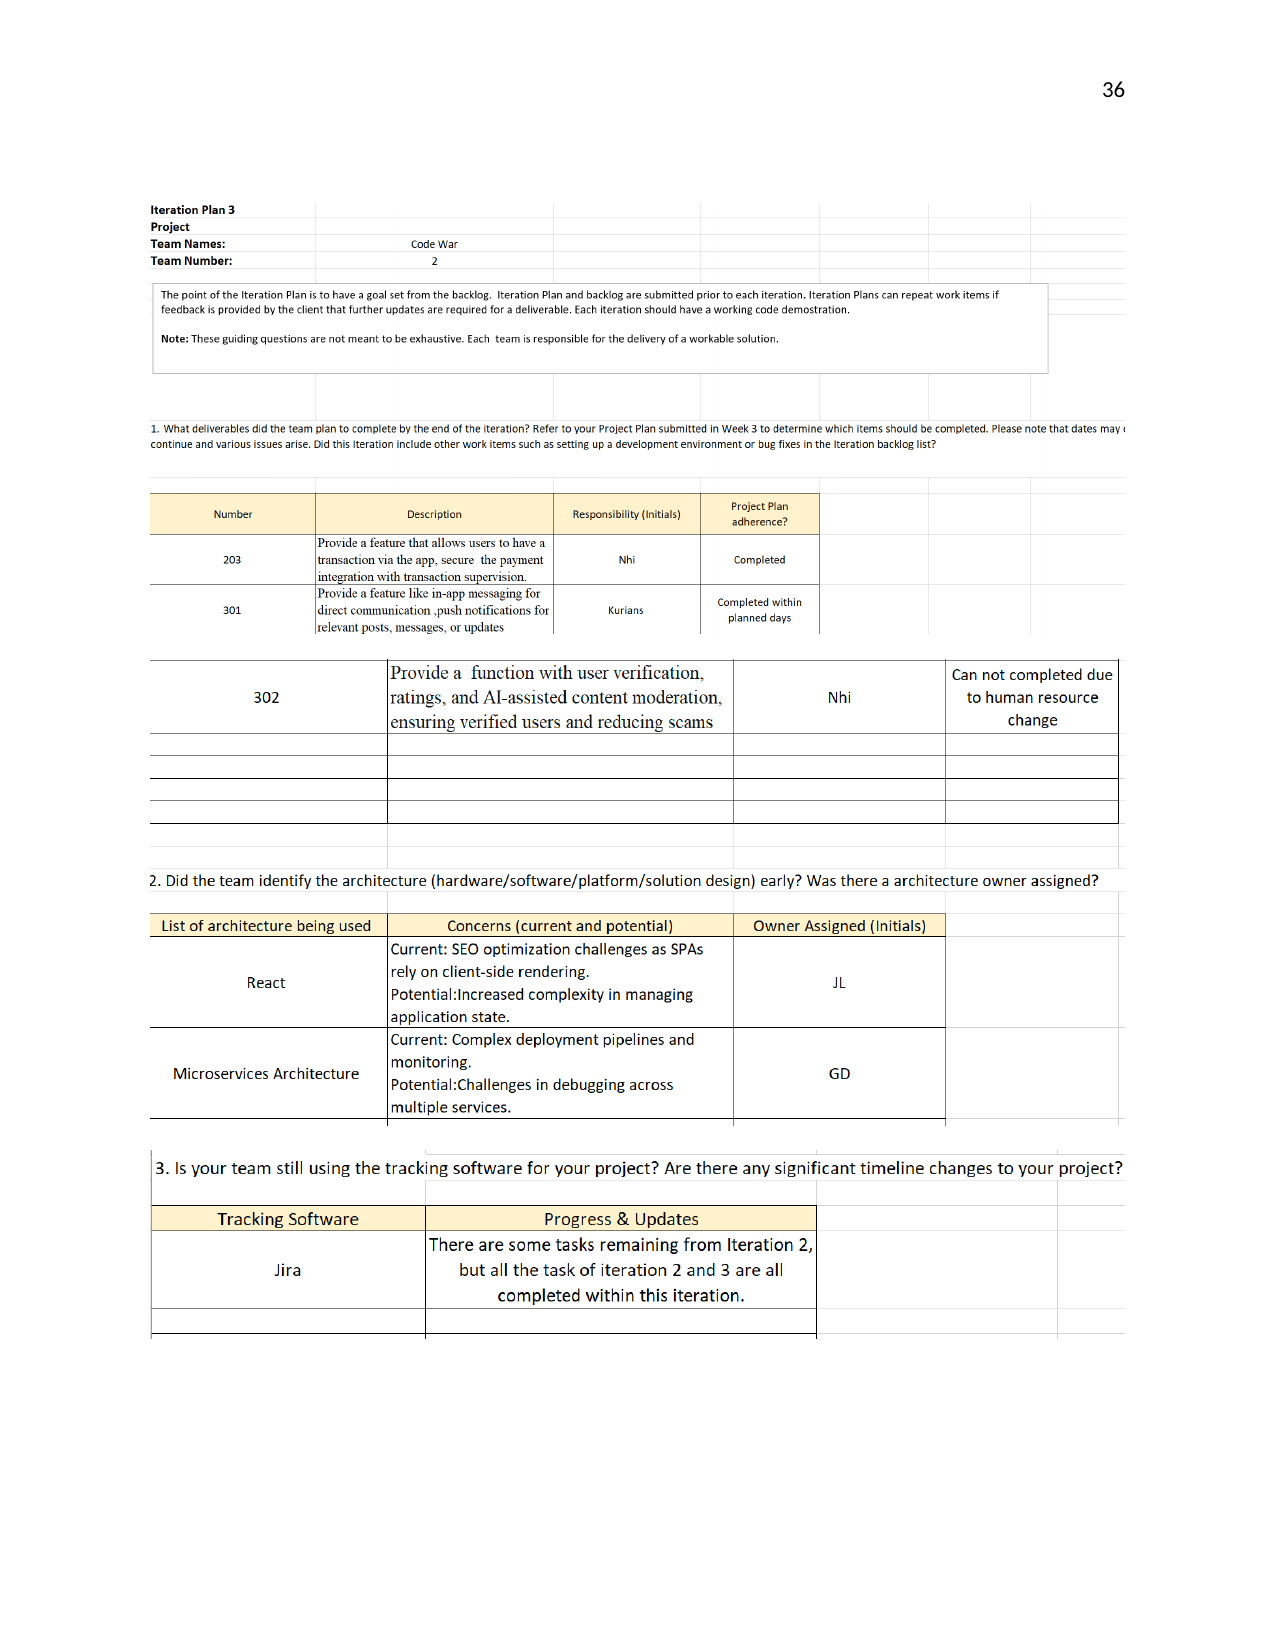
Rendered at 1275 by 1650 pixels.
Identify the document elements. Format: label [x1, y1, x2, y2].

picture [150, 203, 1126, 634]
picture [150, 659, 1126, 1126]
picture [150, 1150, 1126, 1339]
